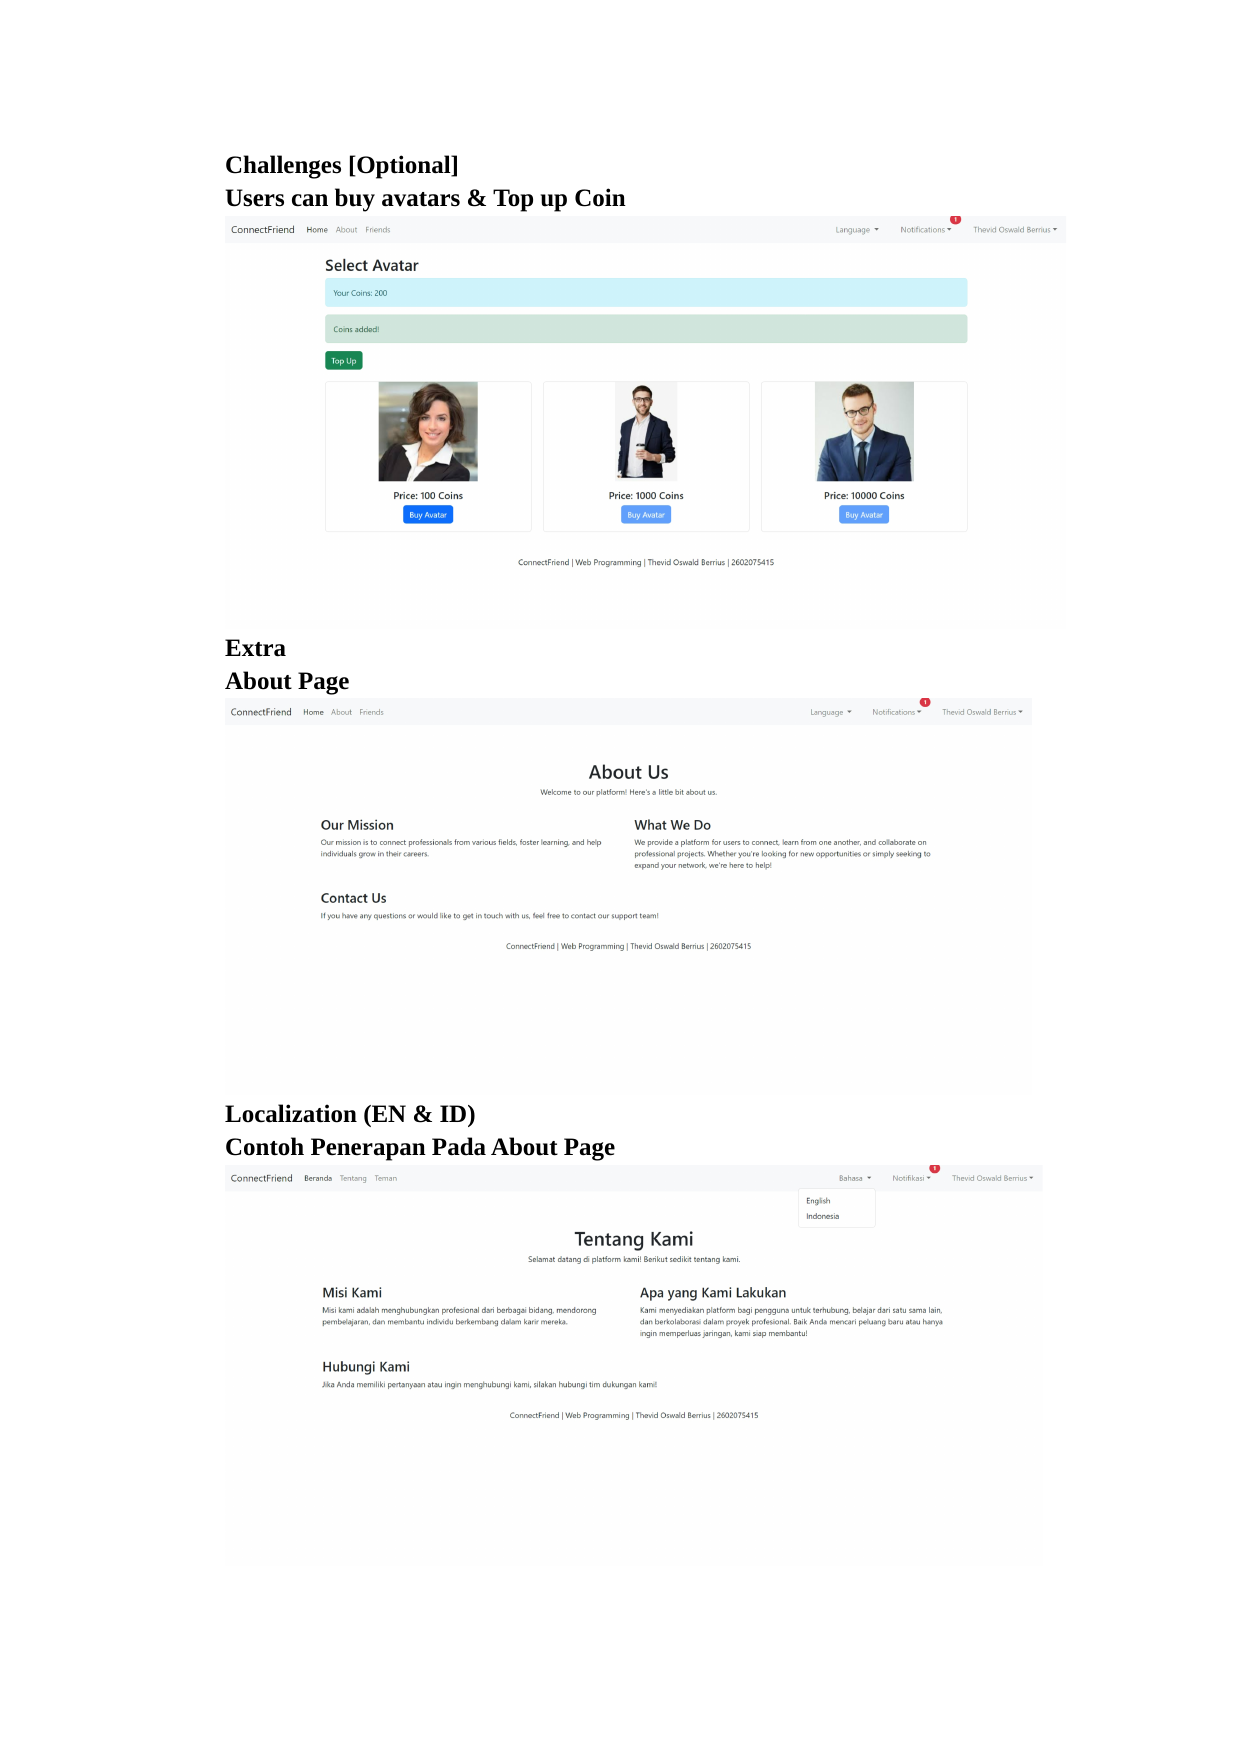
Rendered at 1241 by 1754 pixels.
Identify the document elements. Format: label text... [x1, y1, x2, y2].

list Contoh Penerapan Pada About Page [225, 1132, 1090, 1161]
list About Page [225, 666, 1090, 694]
picture [225, 216, 1067, 629]
list Localization (EN & ID) [225, 1099, 1090, 1128]
list Challenges [Optional] [225, 150, 1090, 179]
picture [225, 698, 1032, 1095]
list Extra [225, 633, 1090, 662]
picture [225, 1165, 1043, 1566]
list Users can buy avatars & Top up Coin [225, 183, 1090, 212]
